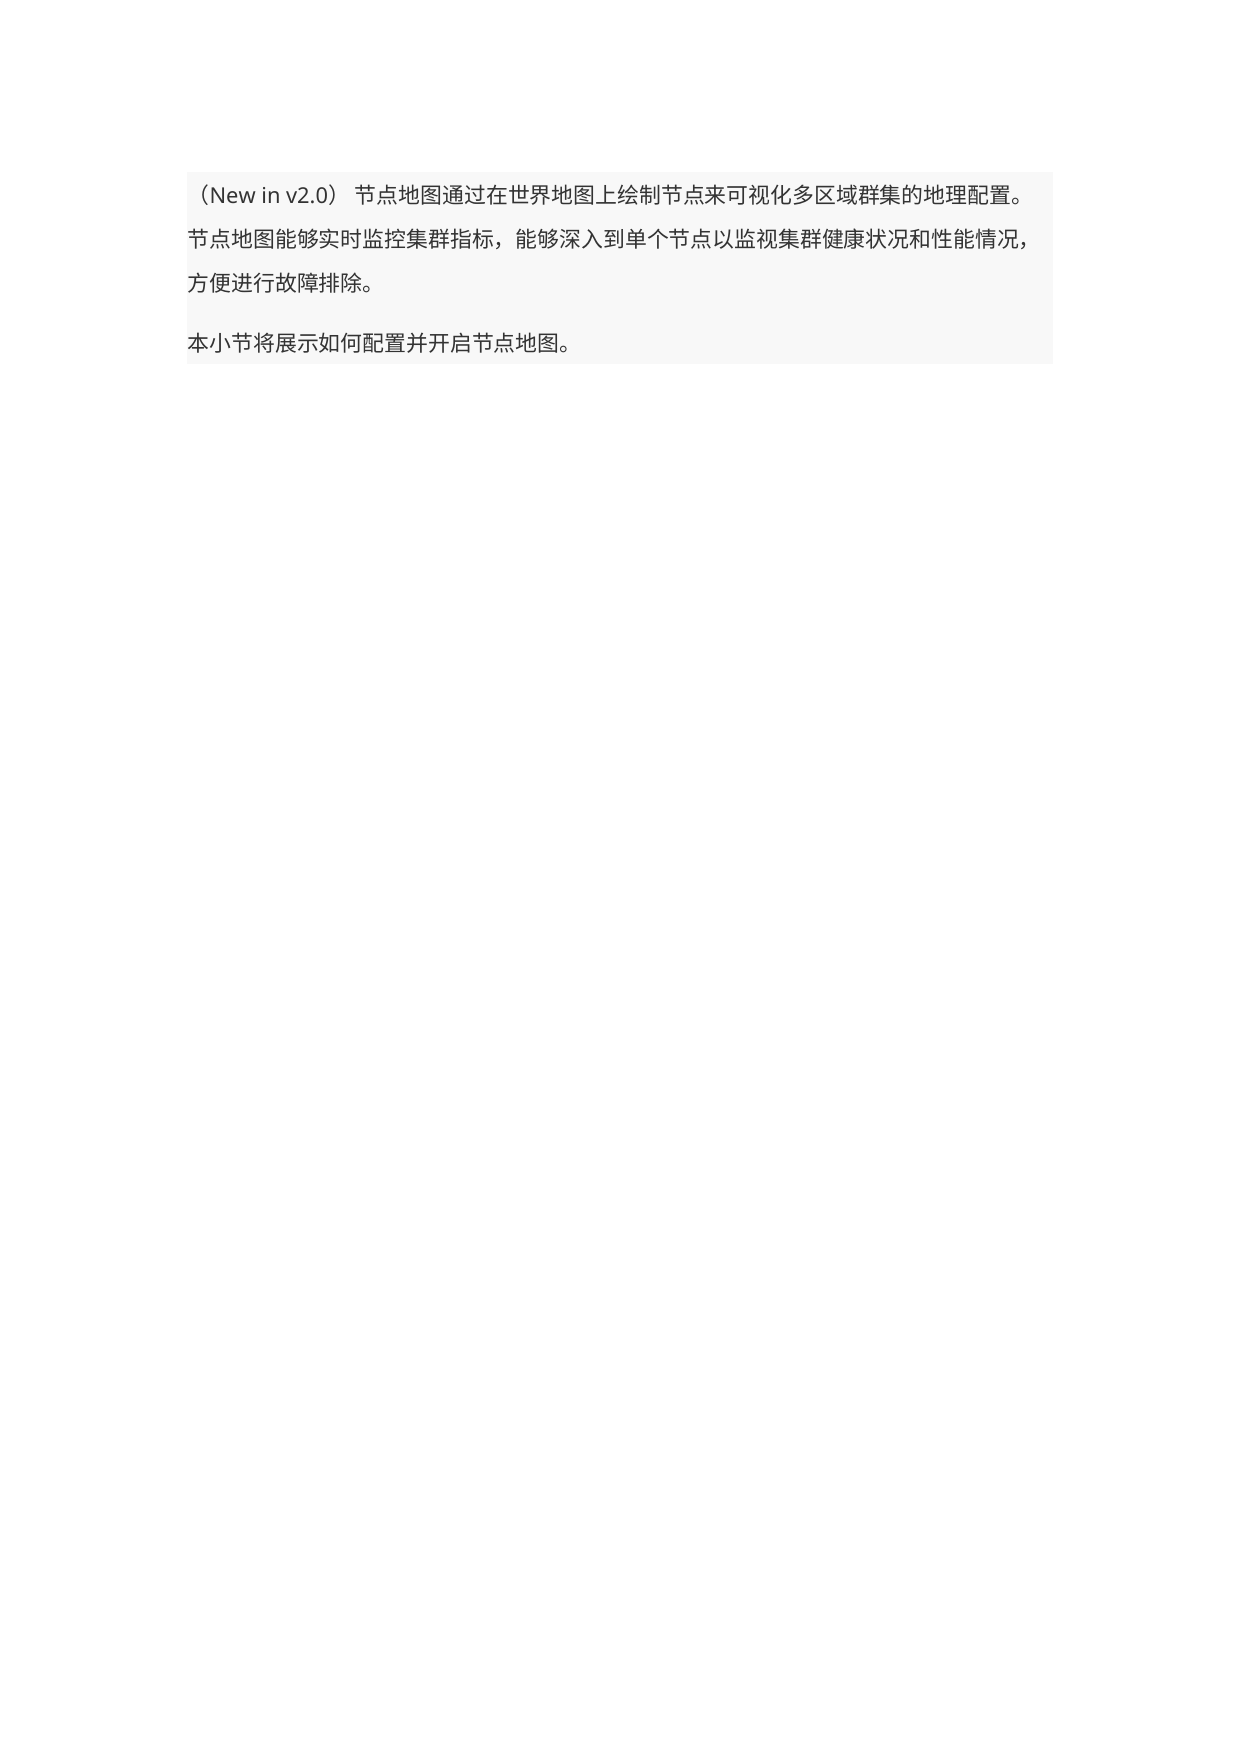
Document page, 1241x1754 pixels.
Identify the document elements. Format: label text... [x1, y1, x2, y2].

text 本小节将展示如何配置并开启节点地图。 [187, 320, 1053, 364]
text （New in v2.0） 节点地图通过在世界地图上绘制节点来可视化多区域群集的地理配置。节点地图能够实时监控集群指标，能够深入到单个节点以监视集群健康状况和性能情况，方便进行故障排除。 [187, 172, 1053, 304]
